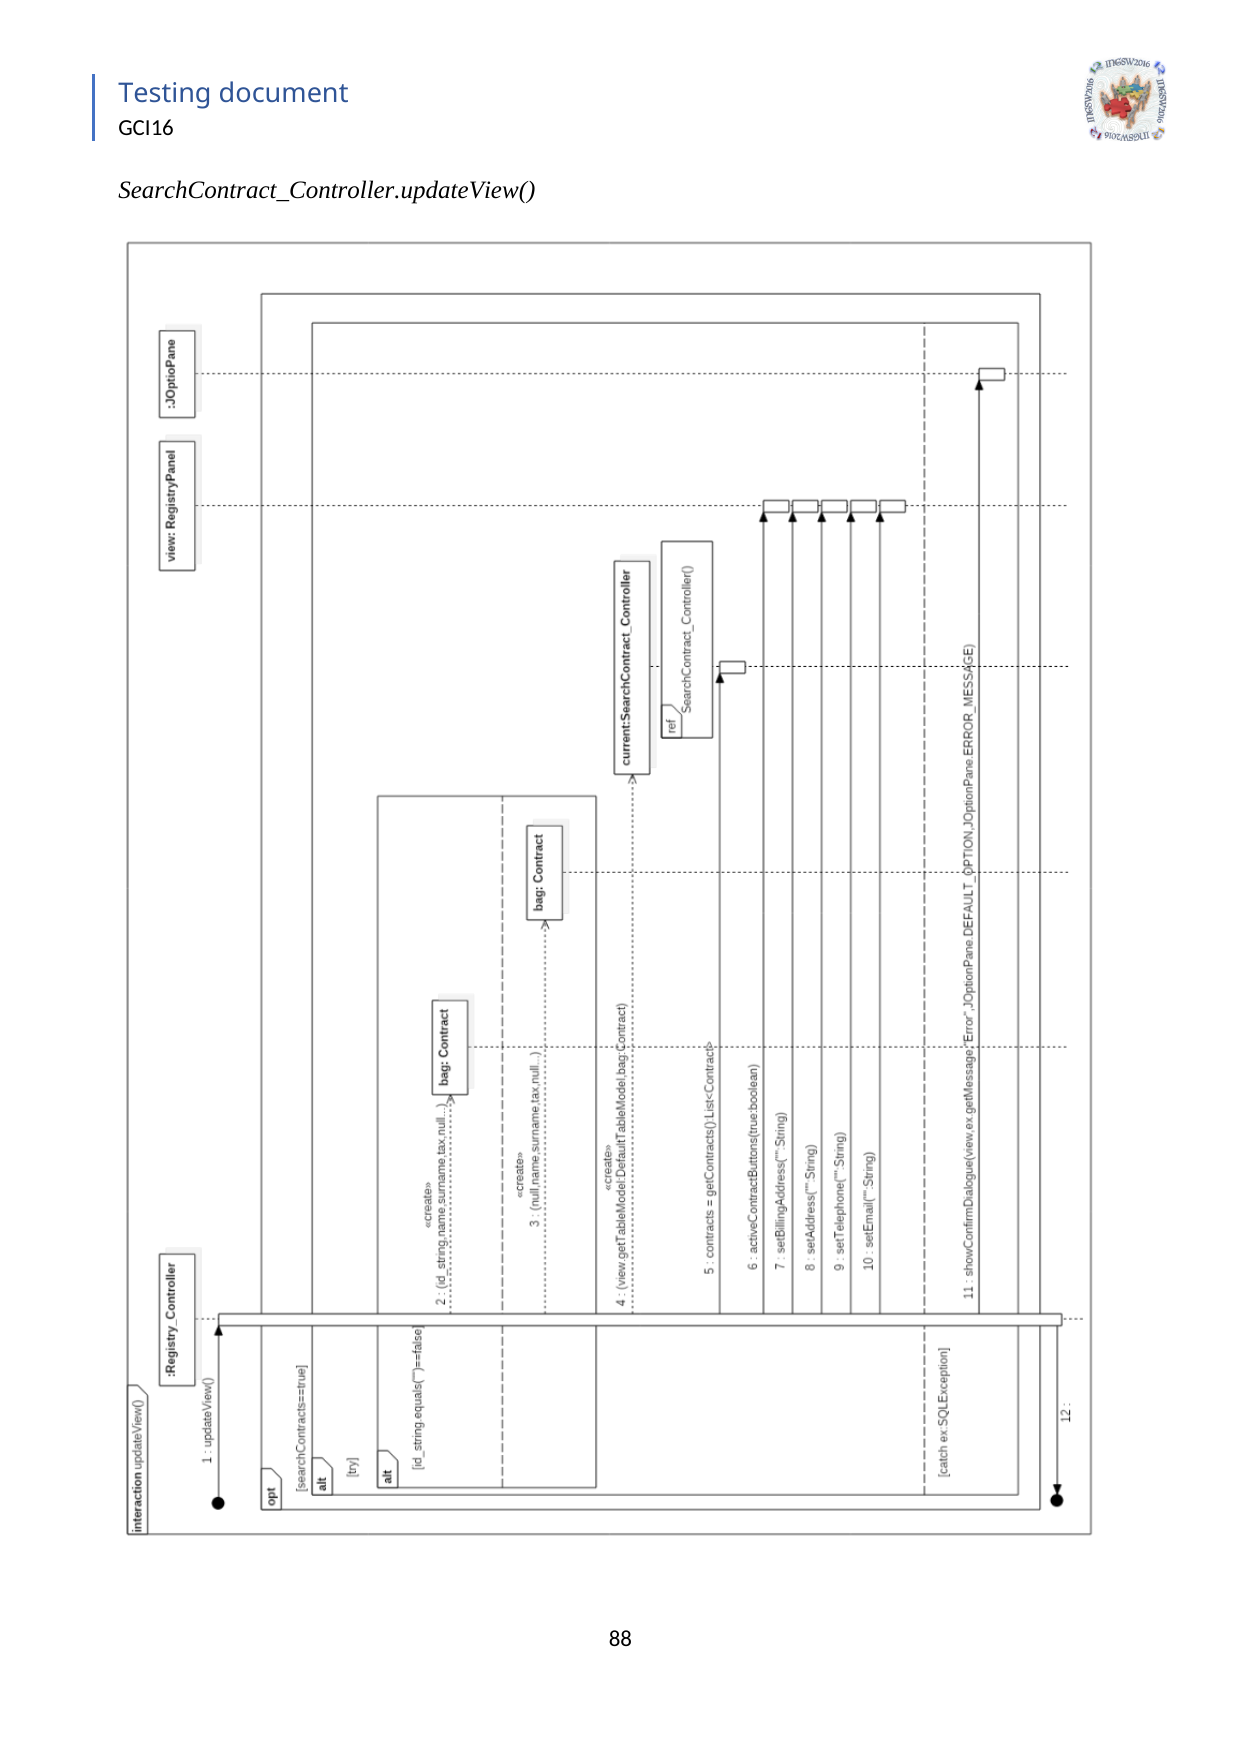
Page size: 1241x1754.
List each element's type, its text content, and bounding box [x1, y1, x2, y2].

picture [1076, 55, 1171, 149]
picture [120, 208, 1126, 1543]
subtitle SearchContract_Controller.updateView() [118, 175, 1122, 203]
